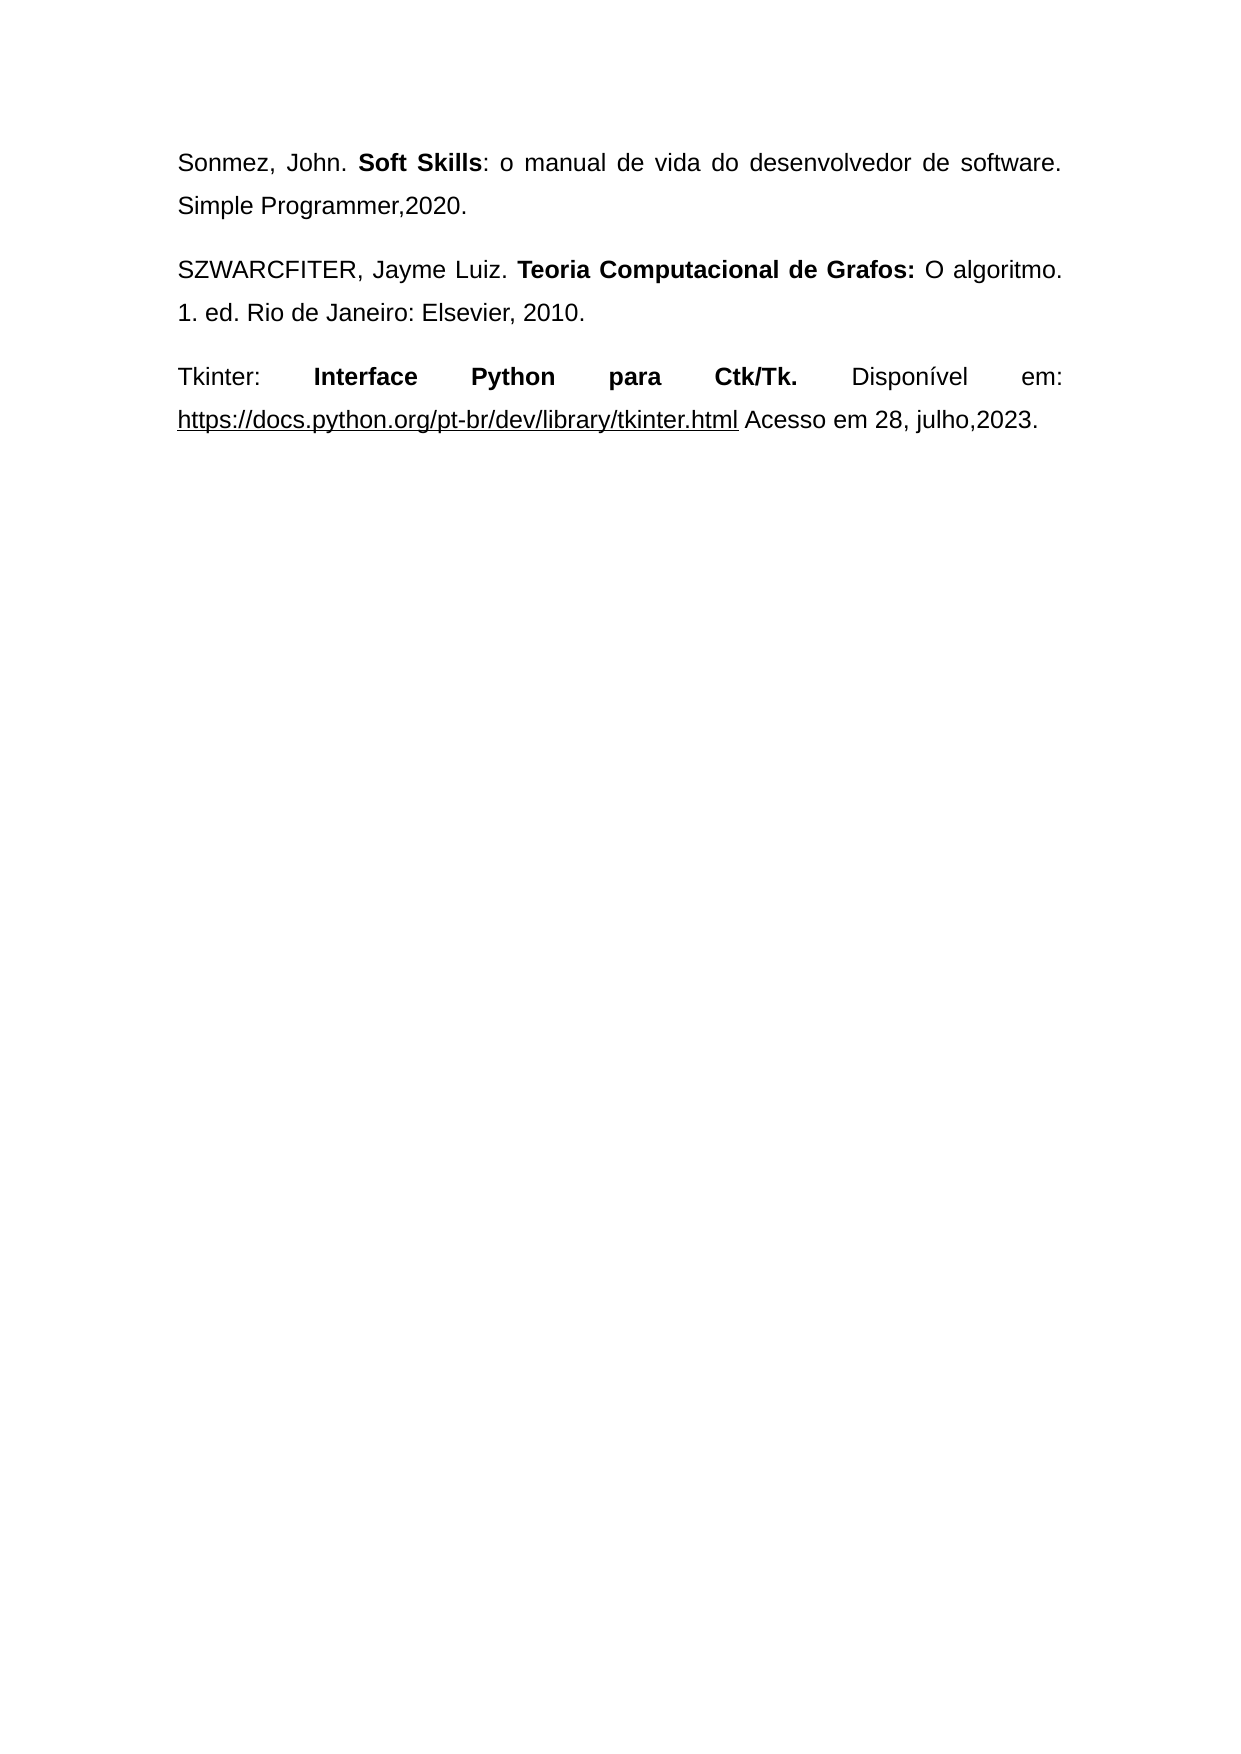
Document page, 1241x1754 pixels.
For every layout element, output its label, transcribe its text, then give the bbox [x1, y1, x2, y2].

text SZWARCFITER, Jayme Luiz. Teoria Computacional de Grafos: O algoritmo. 1. ed. Rio de Janeiro: Elsevier, 2010. [177, 255, 1063, 327]
text Sonmez, John. Soft Skills: o manual de vida do desenvolvedor de software. Simple Programmer,2020. [177, 148, 1063, 219]
text Tkinter: Interface Python para Ctk/Tk. Disponível em: https://docs.python.org/pt-br/dev/library/tkinter.html Acesso em 28, julho,2023. [177, 362, 1063, 434]
